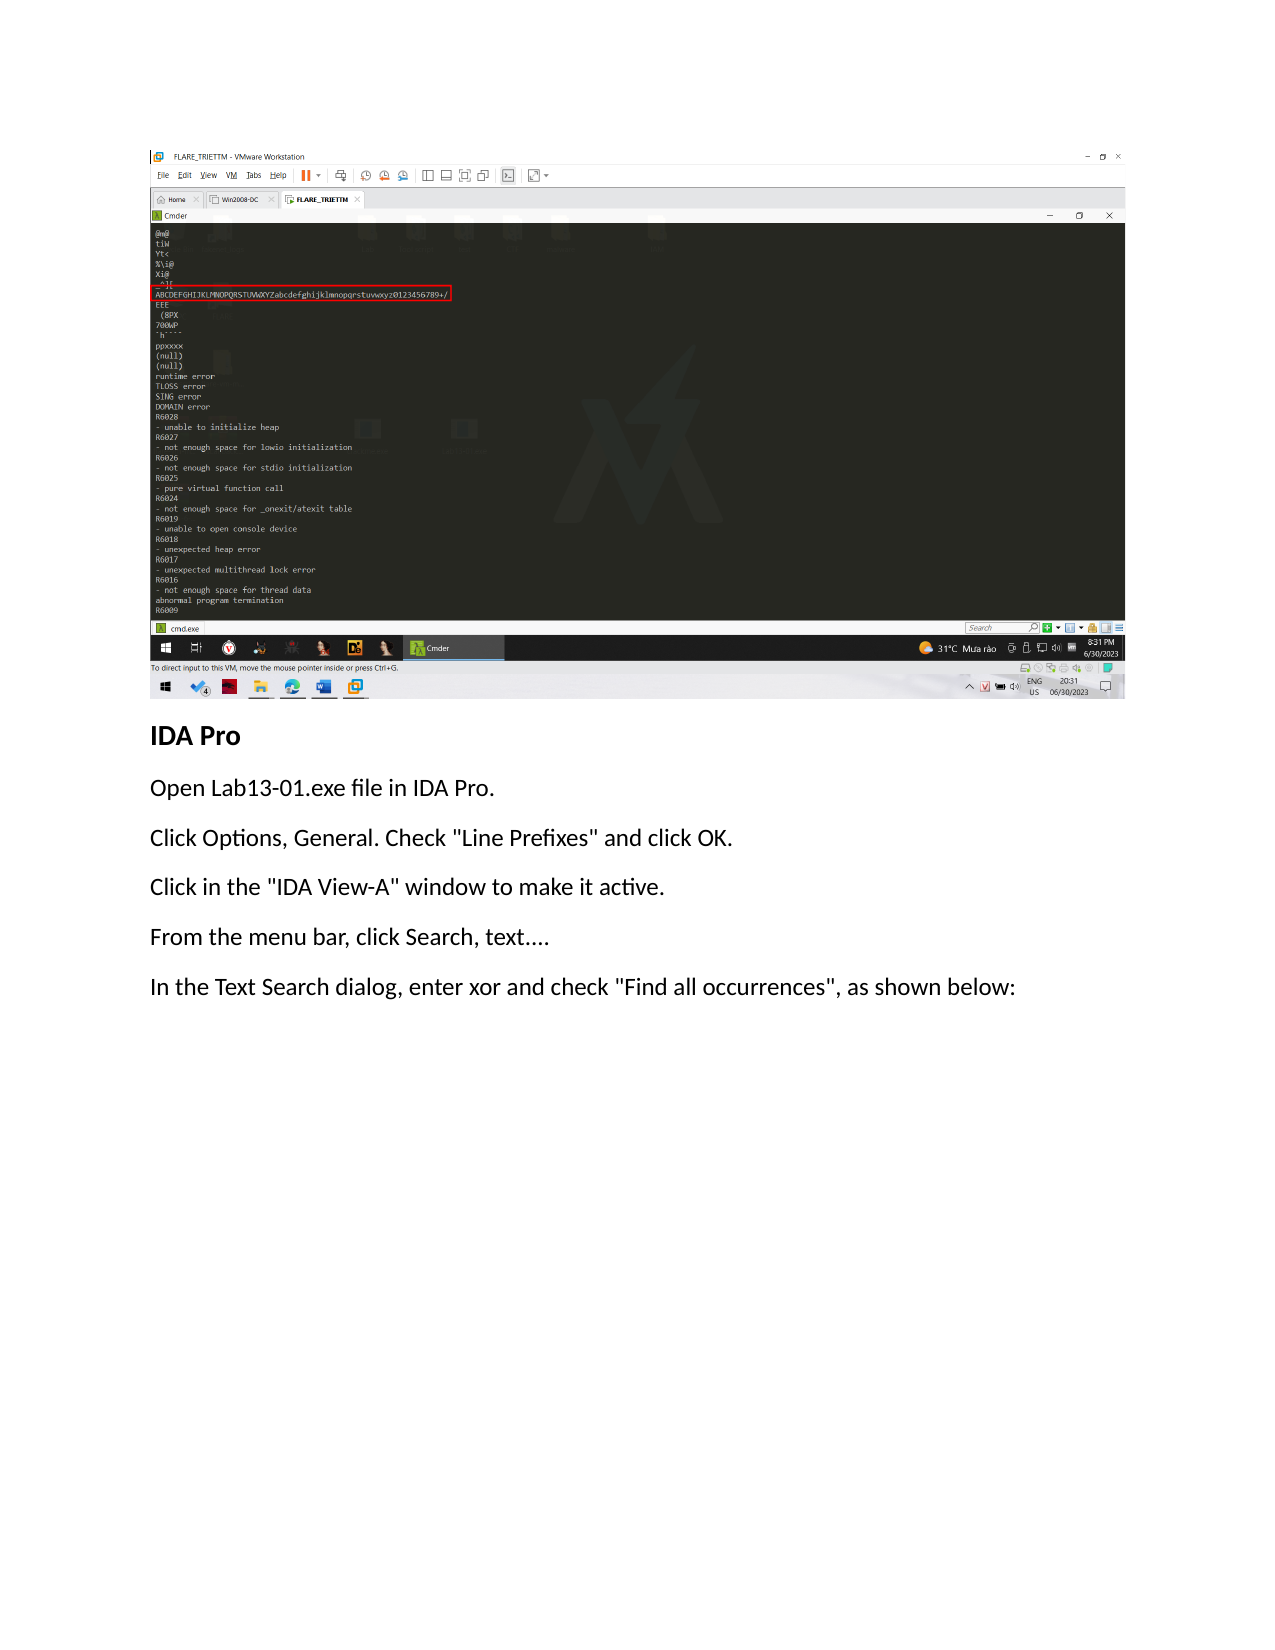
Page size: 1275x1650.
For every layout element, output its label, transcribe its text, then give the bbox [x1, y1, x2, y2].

text Click in the "IDA View-A" window to make it active. [150, 872, 1125, 902]
text Open Lab13-01.exe file in IDA Pro. [150, 772, 1125, 803]
text From the menu bar, click Search, text.... [150, 921, 1125, 952]
picture [150, 150, 1125, 699]
text IDA Pro [150, 717, 1125, 753]
text Click Options, General. Check "Line Prefixes" and click OK. [150, 822, 1125, 852]
text In the Text Search dialog, enter xor and check "Find all occurrences", as shown below: [150, 971, 1125, 1001]
